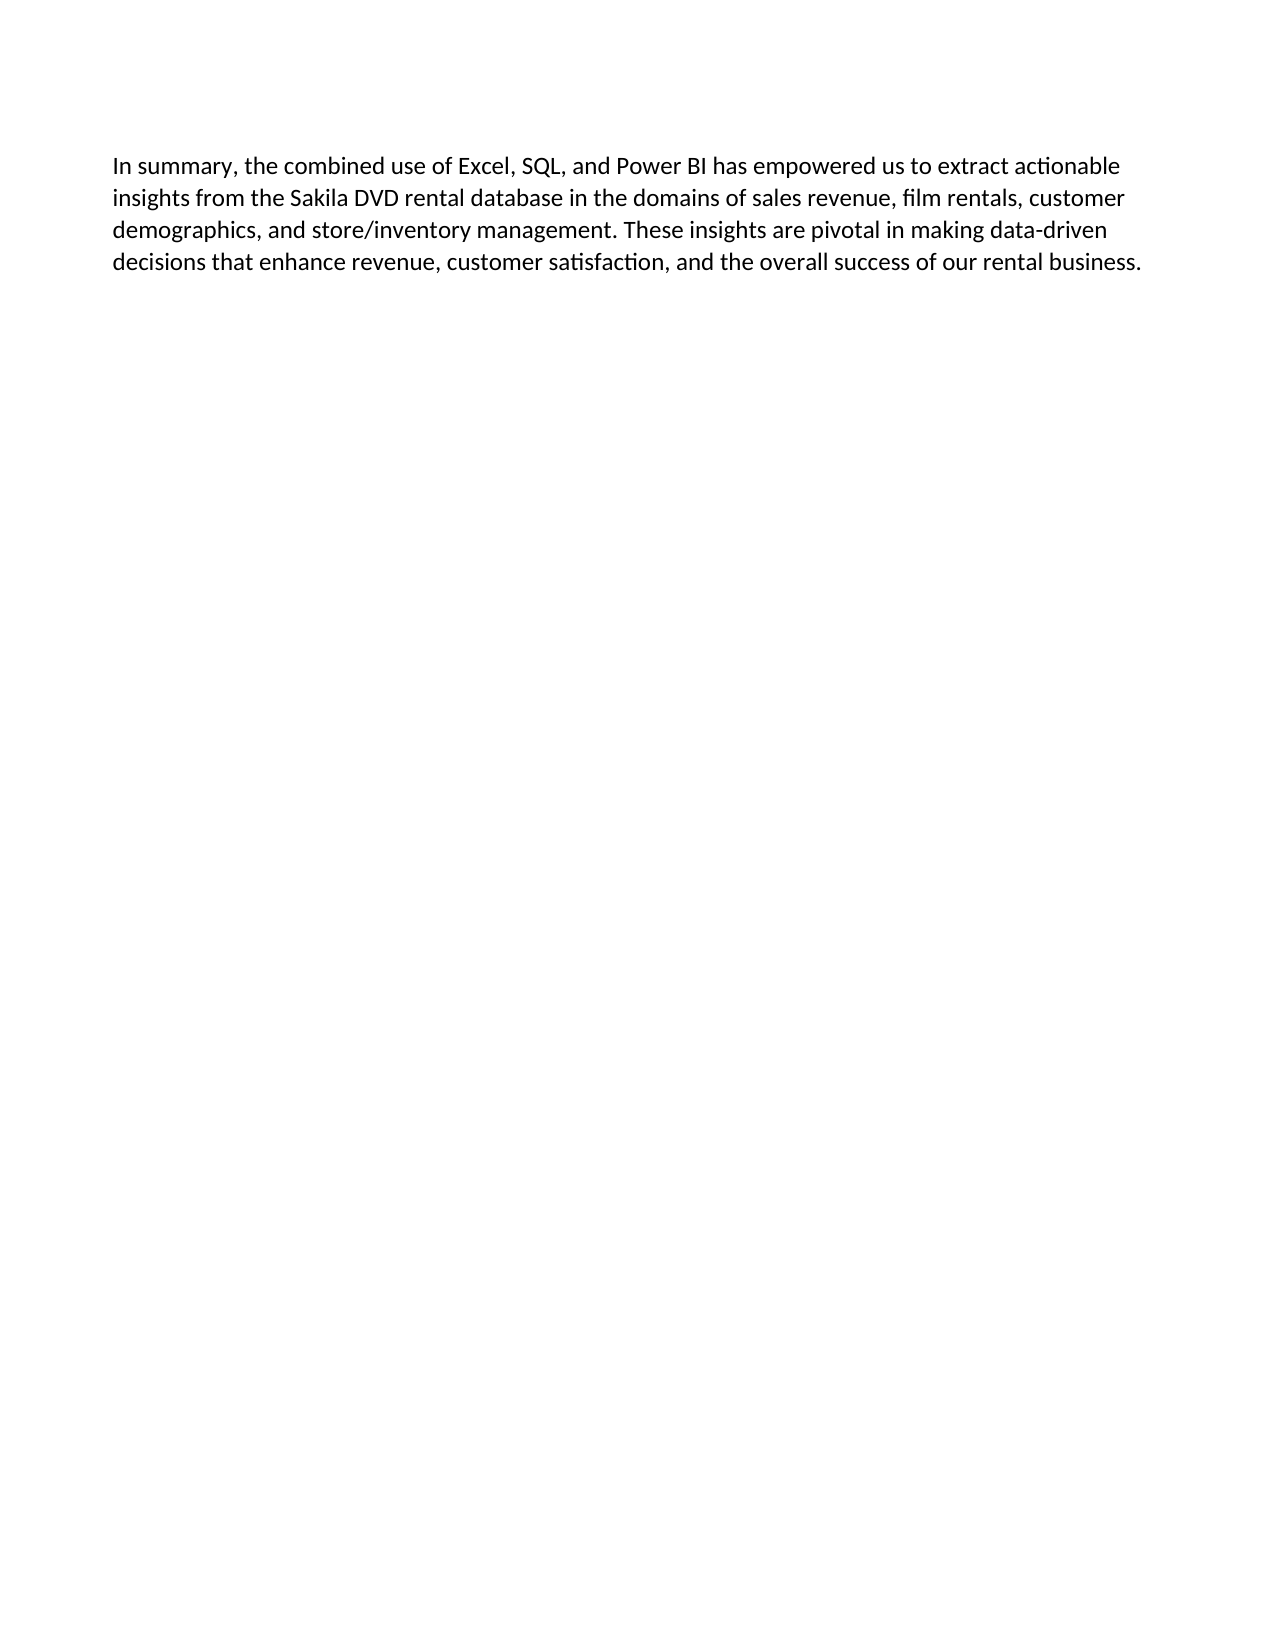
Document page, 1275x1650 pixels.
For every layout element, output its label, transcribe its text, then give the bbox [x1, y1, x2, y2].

text In summary, the combined use of Excel, SQL, and Power BI has empowered us to extract actionable insights from the Sakila DVD rental database in the domains of sales revenue, film rentals, customer demographics, and store/inventory management. These insights are pivotal in making data-driven decisions that enhance revenue, customer satisfaction, and the overall success of our rental business. [112, 150, 1162, 276]
